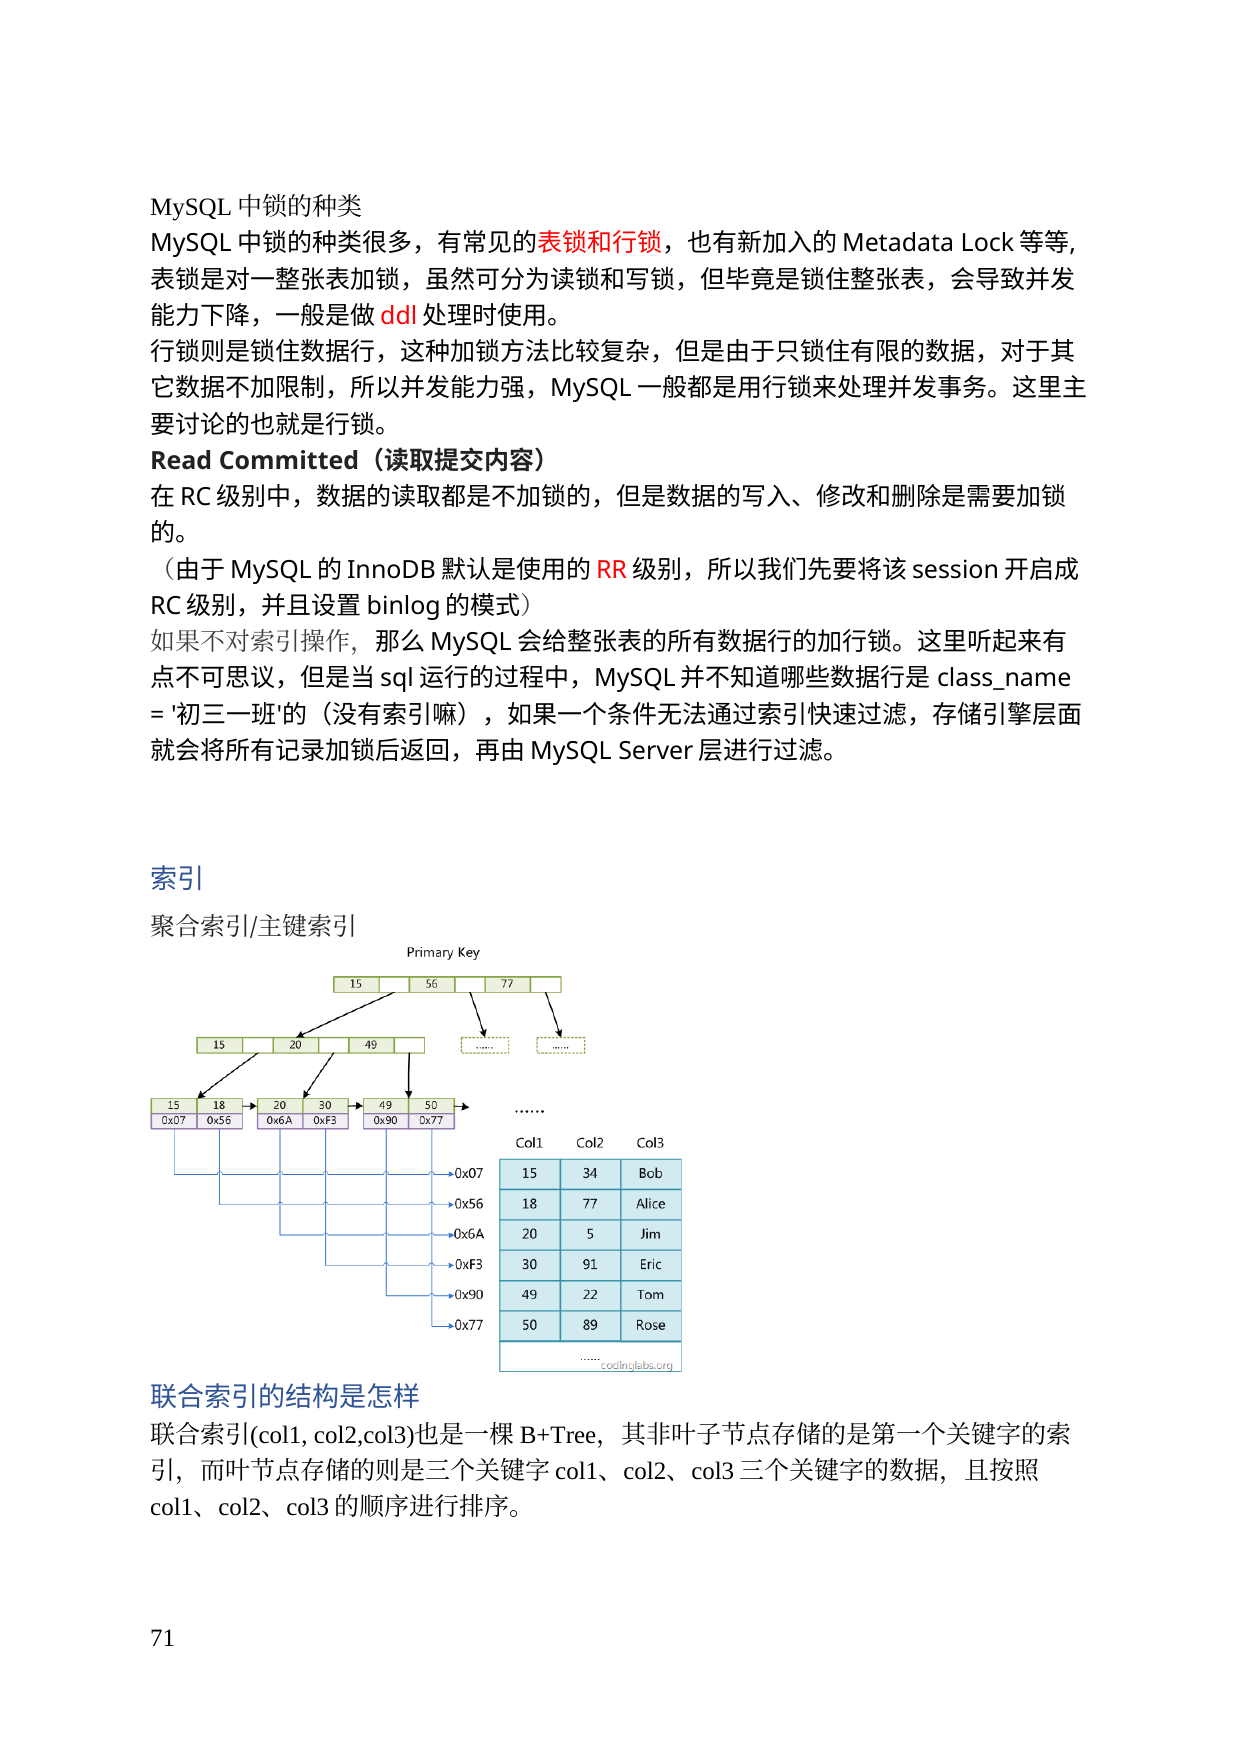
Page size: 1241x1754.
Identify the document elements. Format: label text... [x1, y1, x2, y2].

text MySQL中锁的种类 MySQL中锁的种类很多，有常见的表锁和行锁，也有新加入的Metadata Lock等等,表锁是对一整张表加锁，虽然可分为读锁和写锁，但毕竟是锁住整张表，会导致并发能力下降，一般是做ddl处理时使用。 [150, 187, 1090, 332]
text 聚合索引/主键索引 [150, 896, 1090, 943]
text 行锁则是锁住数据行，这种加锁方法比较复杂，但是由于只锁住有限的数据，对于其它数据不加限制，所以并发能力强，MySQL一般都是用行锁来处理并发事务。这里主要讨论的也就是行锁。 [150, 332, 1090, 440]
subtitle 索引 [150, 857, 1090, 896]
text 如果不对索引操作，那么MySQL会给整张表的所有数据行的加行锁。这里听起来有点不可思议，但是当sql运行的过程中，MySQL并不知道哪些数据行是 class_name = '初三一班'的（没有索引嘛），如果一个条件无法通过索引快速过滤，存储引擎层面就会将所有记录加锁后返回，再由MySQL Server层进行过滤。 [848, 622, 1090, 767]
text 联合索引(col1, col2,col3)也是一棵B+Tree，其非叶子节点存储的是第一个关键字的索引，而叶节点存储的则是三个关键字col1、col2、col3三个关键字的数据，且按照col1、col2、col3的顺序进行排序。 [150, 1414, 1090, 1522]
picture [150, 943, 682, 1372]
subtitle 联合索引的结构是怎样 [150, 1375, 1090, 1414]
text （由于MySQL的InnoDB默认是使用的RR级别，所以我们先要将该session开启成RC级别，并且设置binlog的模式） [150, 549, 1090, 622]
text Read Committed（读取提交内容） 在RC级别中，数据的读取都是不加锁的，但是数据的写入、修改和删除是需要加锁的。 [150, 440, 1090, 549]
